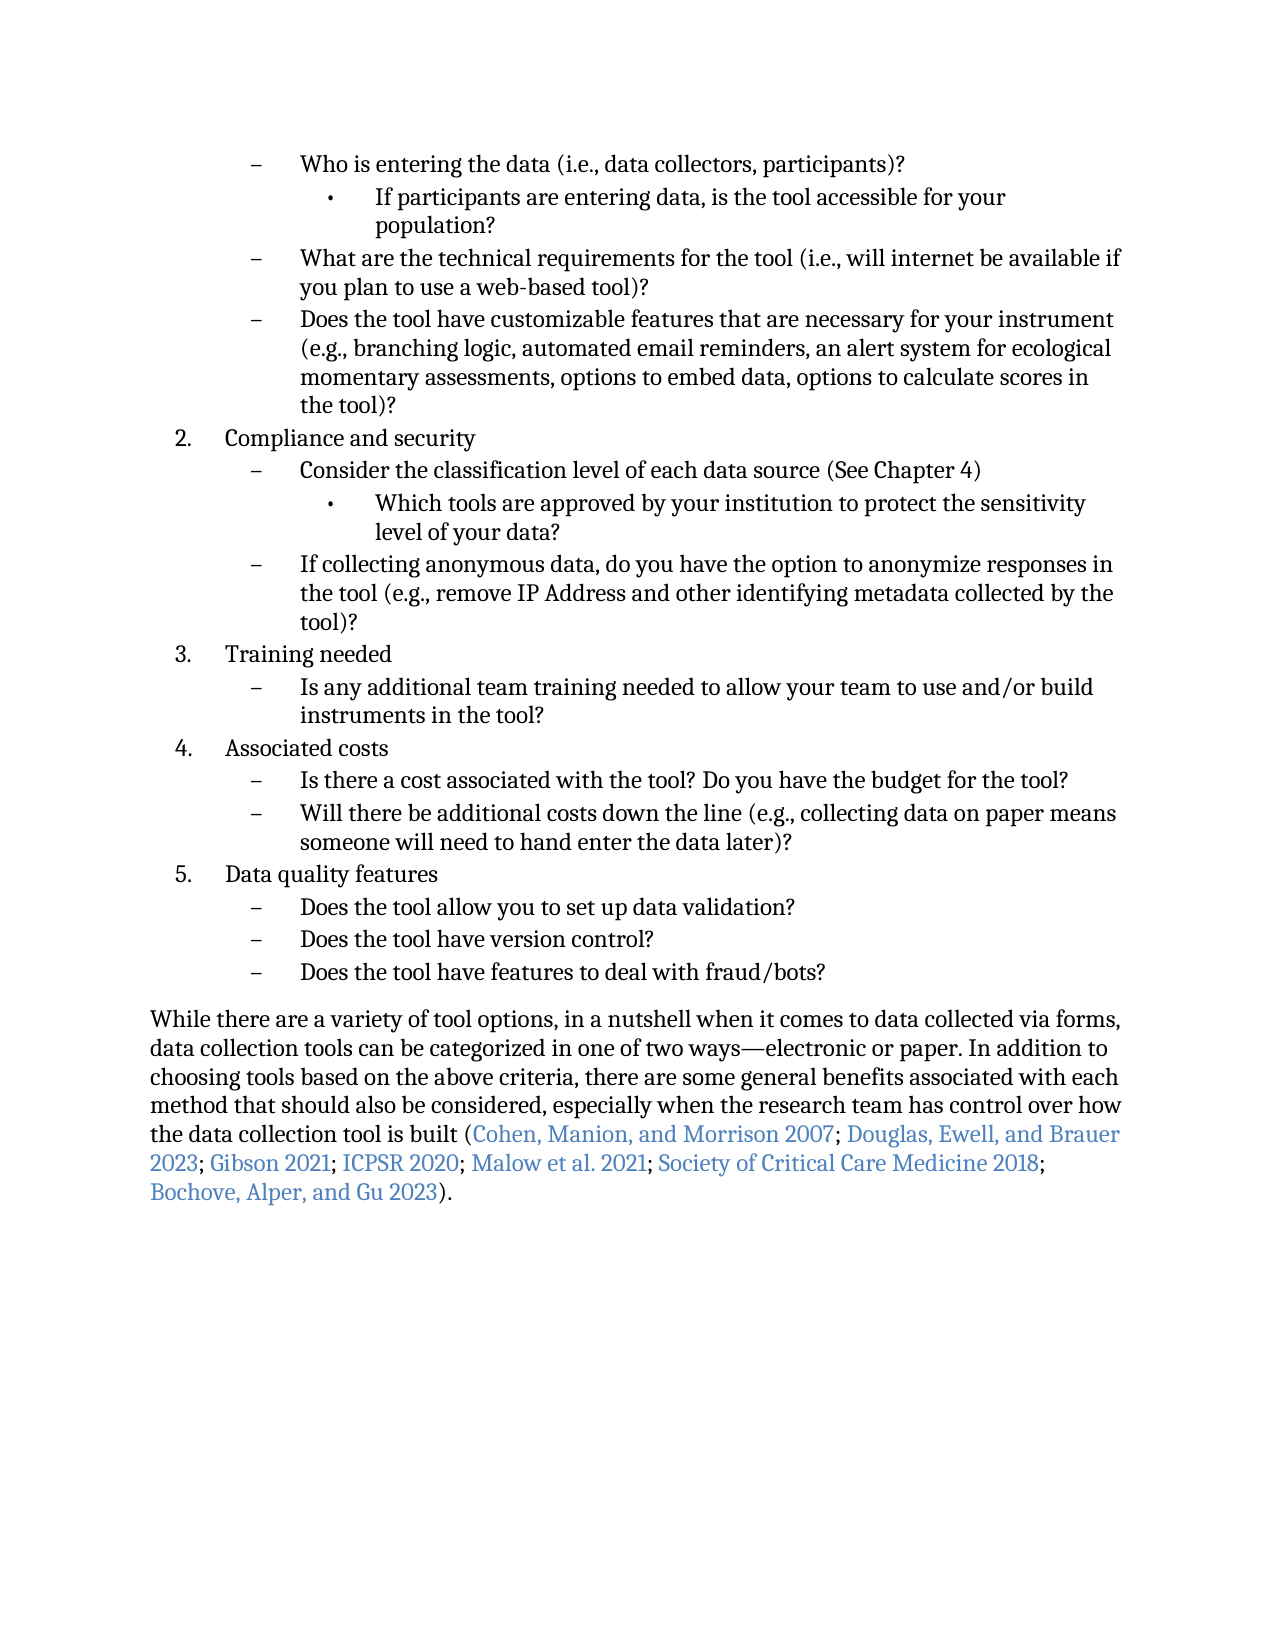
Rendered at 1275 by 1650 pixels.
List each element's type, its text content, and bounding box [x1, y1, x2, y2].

list Data quality features [175, 860, 1125, 889]
list Associated costs [175, 734, 1125, 762]
list Does the tool have features to deal with fraud/bots? [250, 957, 1125, 986]
list Does the tool have version control? [250, 925, 1125, 954]
list If participants are entering data, is the tool accessible for your population? [325, 182, 1125, 240]
list Which tools are approved by your institution to protect the sensitivity level of your data? [325, 489, 1125, 546]
list Is any additional team training needed to allow your team to use and/or build instruments in the tool? [250, 672, 1125, 730]
list What are the technical requirements for the tool (i.e., will internet be available if you plan to use a web-based tool)? [250, 244, 1125, 301]
list Consider the classification level of each data source (See Chapter 4) [250, 456, 1125, 485]
list If collecting anonymous data, do you have the option to anonymize responses in the tool (e.g., remove IP Address and other identifying metadata collected by the tool)? [250, 550, 1125, 636]
list Does the tool have customizable features that are necessary for your instrument (e.g., branching logic, automated email reminders, an alert system for ecological momentary assessments, options to embed data, options to calculate scores in the tool)? [250, 305, 1125, 420]
list Is there a cost associated with the tool? Do you have the budget for the tool? [250, 766, 1125, 795]
list Training needed [175, 640, 1125, 669]
list Who is entering the data (i.e., data collectors, participants)? [250, 150, 1125, 179]
list Does the tool allow you to set up data validation? [250, 892, 1125, 921]
list Will there be additional costs down the line (e.g., collecting data on paper means someone will need to hand enter the data later)? [250, 799, 1125, 856]
list Compliance and security [175, 424, 1125, 452]
text While there are a variety of tool options, in a nutshell when it comes to data collected via forms, data collection tools can be categorized in one of two ways—electronic or paper. In addition to choosing tools based on the above criteria, there are some general benefits associated with each method that should also be considered, especially when the research team has control over how the data collection tool is built (Cohen, Manion, and Morrison 2007; Douglas, Ewell, and Brauer 2023; Gibson 2021; ICPSR 2020; Malow et al. 2021; Society of Critical Care Medicine 2018; Bochove, Alper, and Gu 2023). [150, 1005, 1125, 1206]
